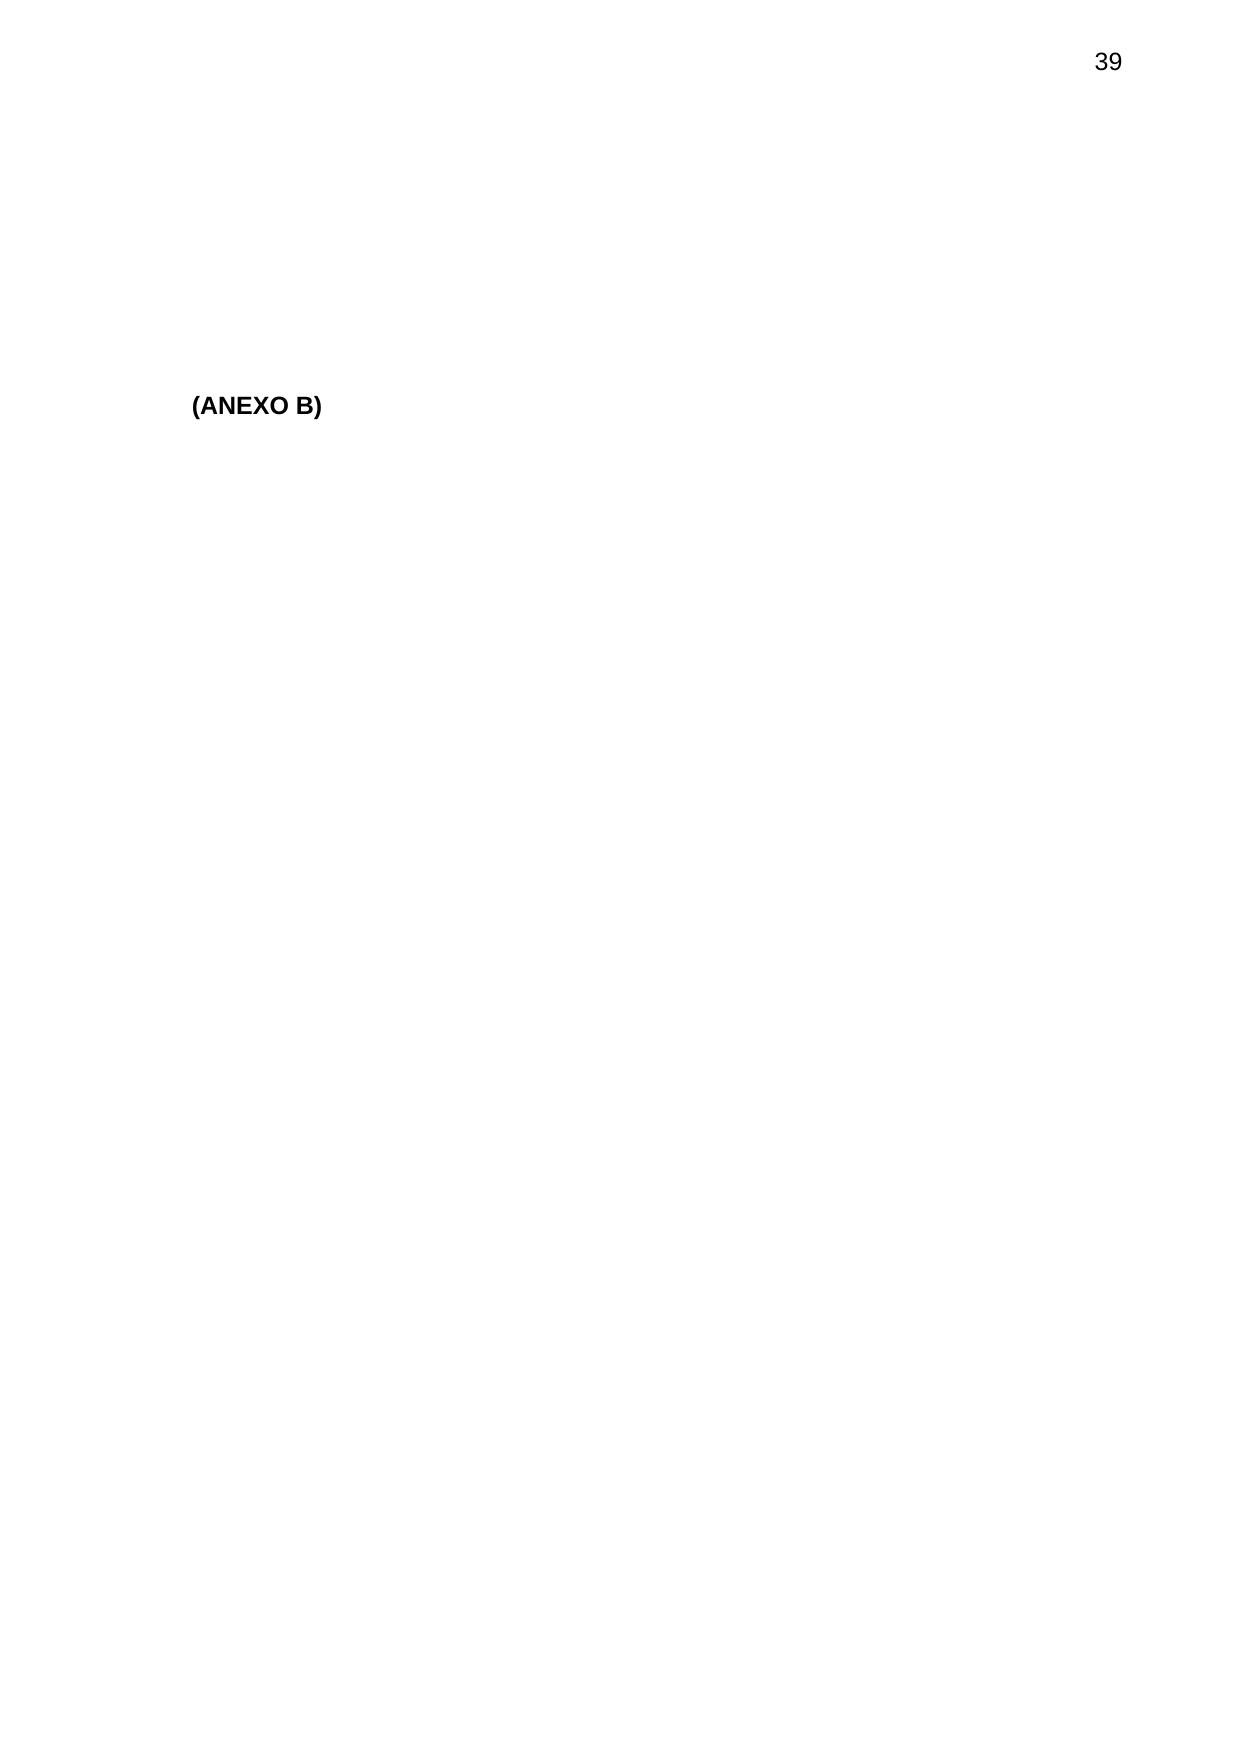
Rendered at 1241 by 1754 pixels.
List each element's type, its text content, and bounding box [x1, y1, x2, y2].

text (ANEXO B) [192, 391, 1117, 420]
